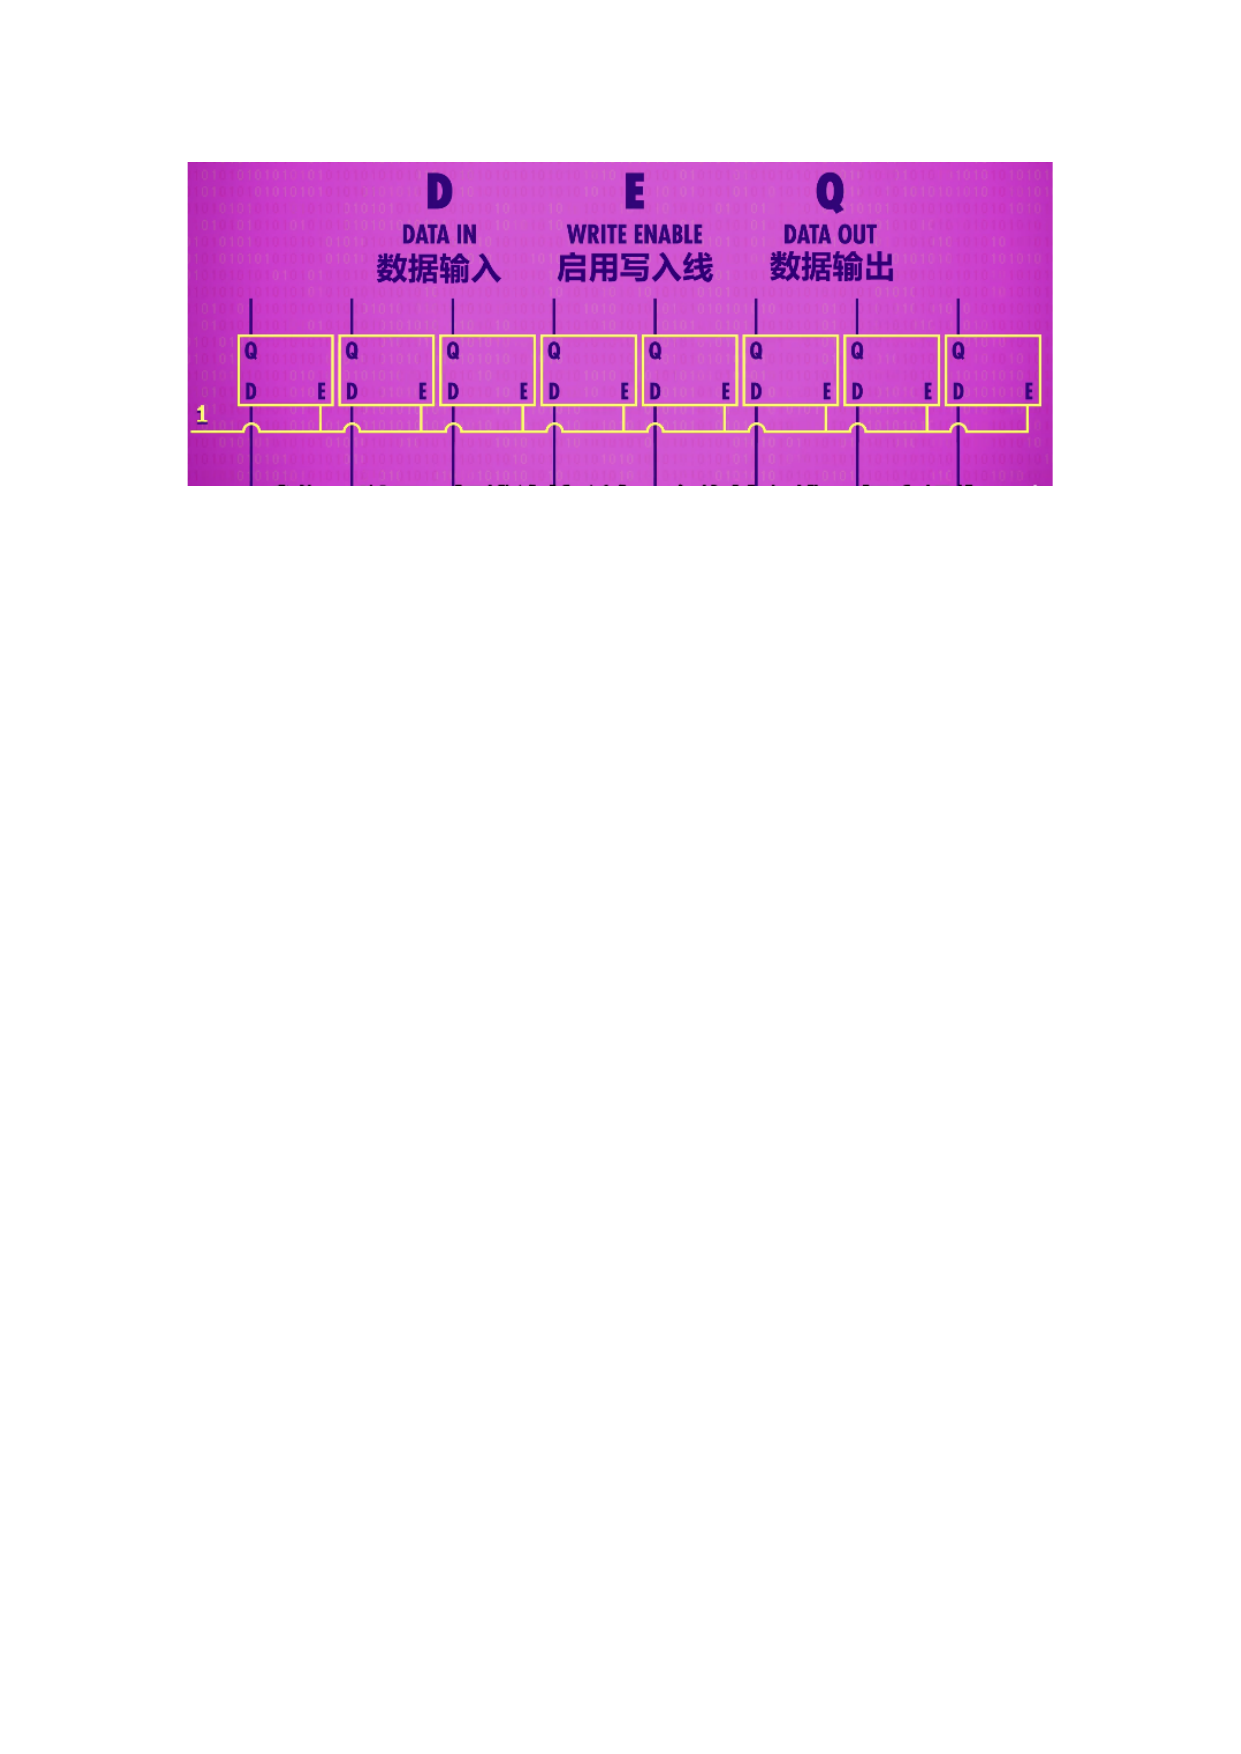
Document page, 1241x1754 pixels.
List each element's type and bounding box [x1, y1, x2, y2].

picture [187, 162, 1053, 486]
